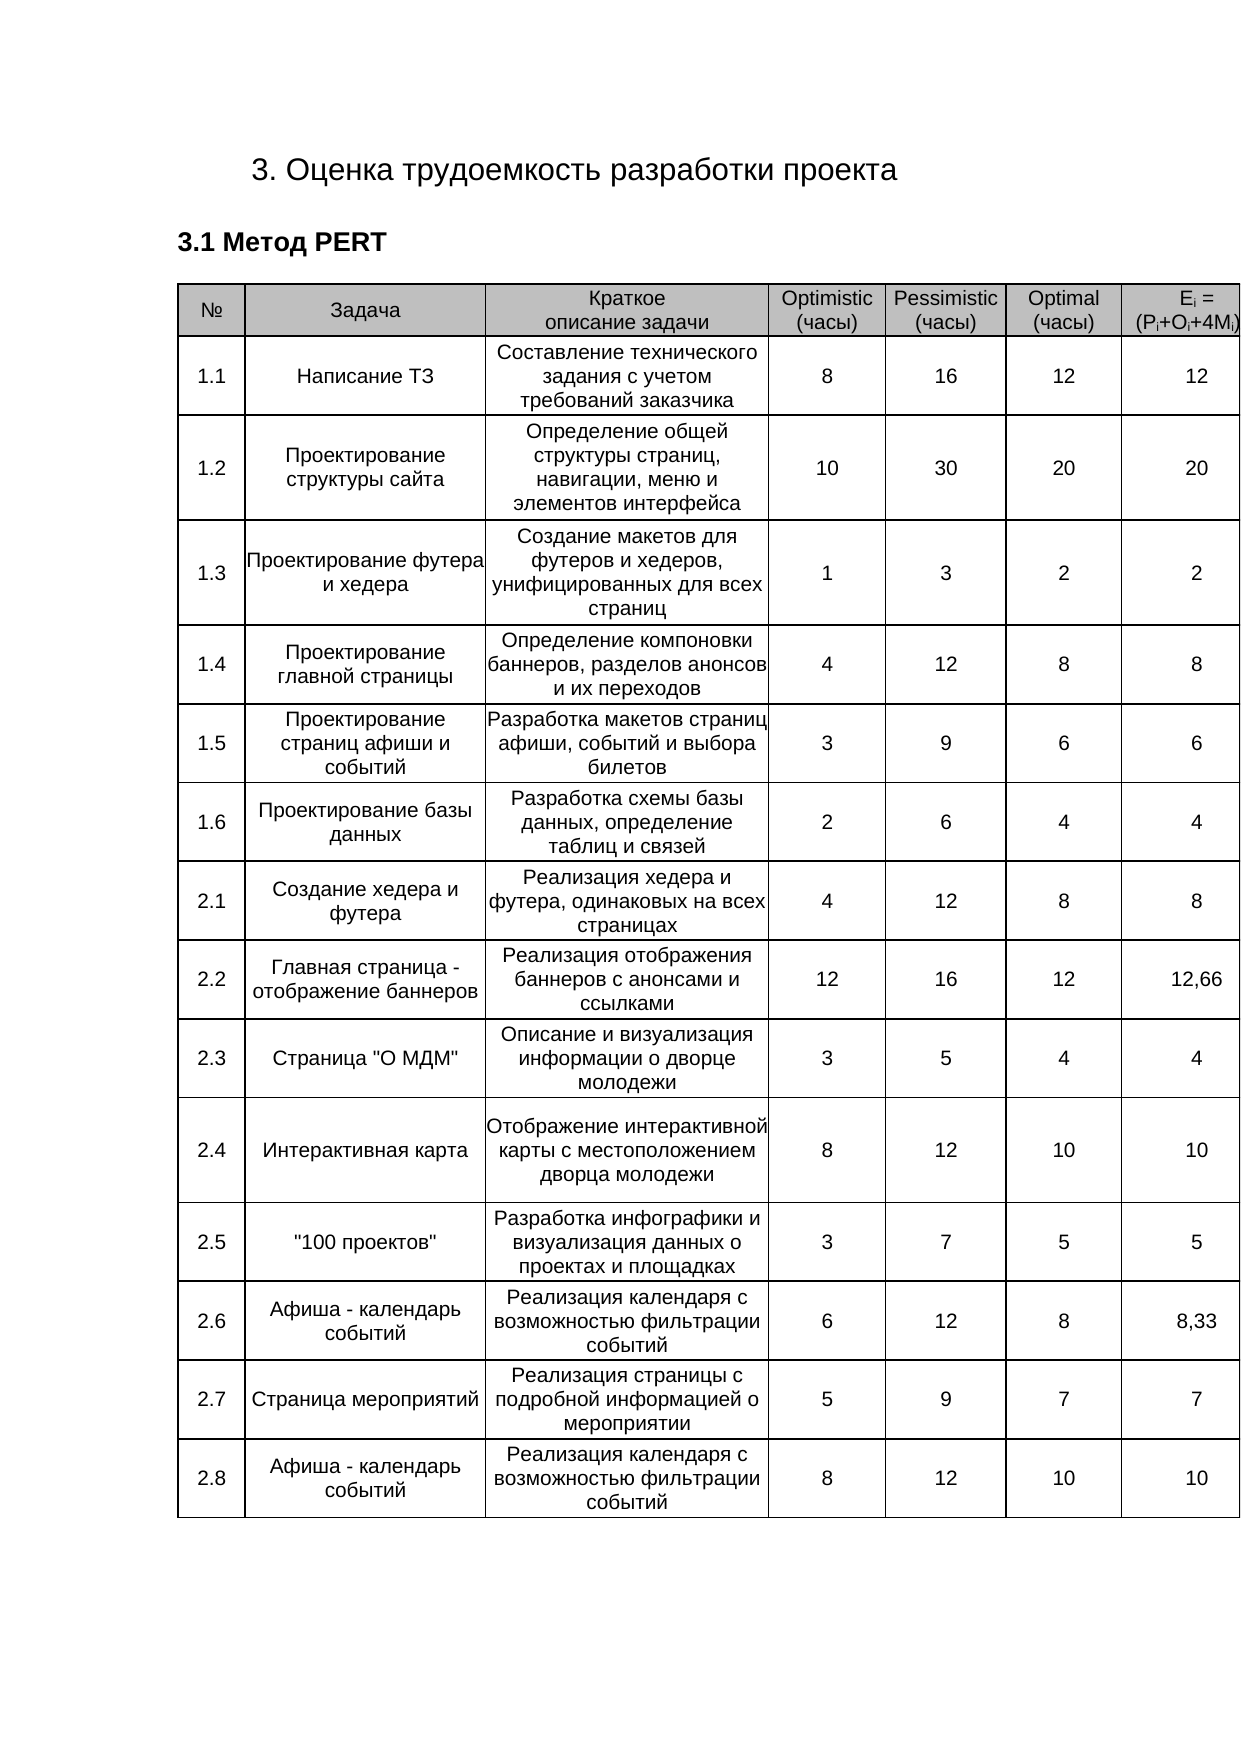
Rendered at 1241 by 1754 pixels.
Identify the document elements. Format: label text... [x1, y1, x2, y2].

table_cell Интерактивная карта [246, 1098, 485, 1202]
subtitle 3.1 Метод PERT [177, 226, 1152, 257]
table_cell Создание хедера и футера [246, 862, 485, 939]
table_cell 1.3 [179, 521, 244, 624]
table_cell 12 [1007, 941, 1121, 1018]
table_cell Афиша - календарь событий [246, 1282, 485, 1359]
table_cell 6 [886, 783, 1005, 860]
table_cell Отображение интерактивной карты с местоположением дворца молодежи [486, 1098, 768, 1202]
table_cell 10 [1007, 1440, 1121, 1517]
table_cell 2.8 [179, 1440, 244, 1517]
table_header Задача [246, 285, 485, 335]
table_cell 8 [1122, 862, 1239, 939]
table_cell 8,33 [1122, 1282, 1239, 1359]
table_cell 10 [1122, 1098, 1239, 1202]
table_cell 1.1 [179, 337, 244, 414]
table_cell 20 [1007, 416, 1121, 519]
table_cell 1 [769, 521, 885, 624]
table_header Optimal (часы) [1007, 285, 1121, 335]
table_cell 3 [769, 1020, 885, 1097]
table_cell 8 [1007, 1282, 1121, 1359]
table_cell 9 [886, 705, 1005, 782]
table_cell 6 [769, 1282, 885, 1359]
table_cell 10 [769, 416, 885, 519]
table_cell 2 [1122, 521, 1239, 624]
table_cell 2.6 [179, 1282, 244, 1359]
table_header Ei = (Pi+Oi+4Mi)/6 [1122, 285, 1239, 335]
table_cell 6 [1122, 705, 1239, 782]
table_header № [179, 285, 244, 335]
table_cell 1.5 [179, 705, 244, 782]
table_cell Определение компоновки баннеров, разделов анонсов и их переходов [486, 626, 768, 703]
table_cell Афиша - календарь событий [246, 1440, 485, 1517]
table_cell 8 [1007, 862, 1121, 939]
table_cell 12 [886, 862, 1005, 939]
table_cell Создание макетов для футеров и хедеров, унифицированных для всех страниц [486, 521, 768, 624]
table_cell Написание ТЗ [246, 337, 485, 414]
table_cell 12 [886, 626, 1005, 703]
table_cell Описание и визуализация информации о дворце молодежи [486, 1020, 768, 1097]
table_cell 9 [886, 1361, 1005, 1438]
table_cell 12 [1122, 337, 1239, 414]
table_cell 6 [1007, 705, 1121, 782]
table_cell 3 [886, 521, 1005, 624]
table_cell 10 [1007, 1098, 1121, 1202]
table_cell 12 [769, 941, 885, 1018]
table_cell 16 [886, 941, 1005, 1018]
table_cell Разработка схемы базы данных, определение таблиц и связей [486, 783, 768, 860]
table_header Краткое описание задачи [486, 285, 768, 335]
table_cell 2 [1007, 521, 1121, 624]
table_cell 8 [1007, 626, 1121, 703]
table_cell 4 [1007, 1020, 1121, 1097]
table_cell 8 [769, 1098, 885, 1202]
table_cell 3 [769, 705, 885, 782]
table_cell Разработка макетов страниц афиши, событий и выбора билетов [486, 705, 768, 782]
table_cell 4 [1122, 1020, 1239, 1097]
table_cell Проектирование базы данных [246, 783, 485, 860]
table_cell 2.3 [179, 1020, 244, 1097]
table_cell 3 [769, 1203, 885, 1280]
table_cell "100 проектов" [246, 1203, 485, 1280]
table_cell Страница "О МДМ" [246, 1020, 485, 1097]
table_cell 2.1 [179, 862, 244, 939]
table_cell 7 [1122, 1361, 1239, 1438]
table_cell 2.2 [179, 941, 244, 1018]
table_cell 20 [1122, 416, 1239, 519]
table_cell 4 [769, 626, 885, 703]
table_cell Проектирование страниц афиши и событий [246, 705, 485, 782]
table_header Optimistic (часы) [769, 285, 885, 335]
table_cell 1.2 [179, 416, 244, 519]
table_cell 2 [769, 783, 885, 860]
table_cell 2.4 [179, 1098, 244, 1202]
table_cell 12,66 [1122, 941, 1239, 1018]
table_cell Реализация хедера и футера, одинаковых на всех страницах [486, 862, 768, 939]
table_cell 1.4 [179, 626, 244, 703]
table_cell 4 [1122, 783, 1239, 860]
table_cell Определение общей структуры страниц, навигации, меню и элементов интерфейса [486, 416, 768, 519]
table_cell 10 [1122, 1440, 1239, 1517]
table_cell 5 [1007, 1203, 1121, 1280]
table_cell Реализация страницы с подробной информацией о мероприятии [486, 1361, 768, 1438]
table_cell Главная страница - отображение баннеров [246, 941, 485, 1018]
table_cell 1.6 [179, 783, 244, 860]
table_cell 16 [886, 337, 1005, 414]
table_cell 12 [886, 1282, 1005, 1359]
table_cell 5 [886, 1020, 1005, 1097]
table_cell 12 [886, 1440, 1005, 1517]
table_cell 4 [769, 862, 885, 939]
table_cell Проектирование главной страницы [246, 626, 485, 703]
table_cell 8 [1122, 626, 1239, 703]
table_cell Реализация отображения баннеров с анонсами и ссылками [486, 941, 768, 1018]
table_cell Разработка инфографики и визуализация данных о проектах и площадках [486, 1203, 768, 1280]
table_cell 30 [886, 416, 1005, 519]
table_cell 8 [769, 1440, 885, 1517]
table_cell 5 [1122, 1203, 1239, 1280]
table_cell Реализация календаря с возможностью фильтрации событий [486, 1440, 768, 1517]
subtitle 3. Оценка трудоемкость разработки проекта [177, 151, 1152, 187]
table_cell 4 [1007, 783, 1121, 860]
table_cell Проектирование структуры сайта [246, 416, 485, 519]
table_cell Страница мероприятий [246, 1361, 485, 1438]
table_cell 12 [1007, 337, 1121, 414]
table_cell Реализация календаря с возможностью фильтрации событий [486, 1282, 768, 1359]
table_cell 2.5 [179, 1203, 244, 1280]
table_cell Составление технического задания с учетом требований заказчика [486, 337, 768, 414]
table_cell 7 [1007, 1361, 1121, 1438]
table_cell 8 [769, 337, 885, 414]
table_cell 2.7 [179, 1361, 244, 1438]
table_cell 12 [886, 1098, 1005, 1202]
table_cell 5 [769, 1361, 885, 1438]
table_cell 7 [886, 1203, 1005, 1280]
table_cell Проектирование футера и хедера [246, 521, 485, 624]
table_header Pessimistic (часы) [886, 285, 1005, 335]
